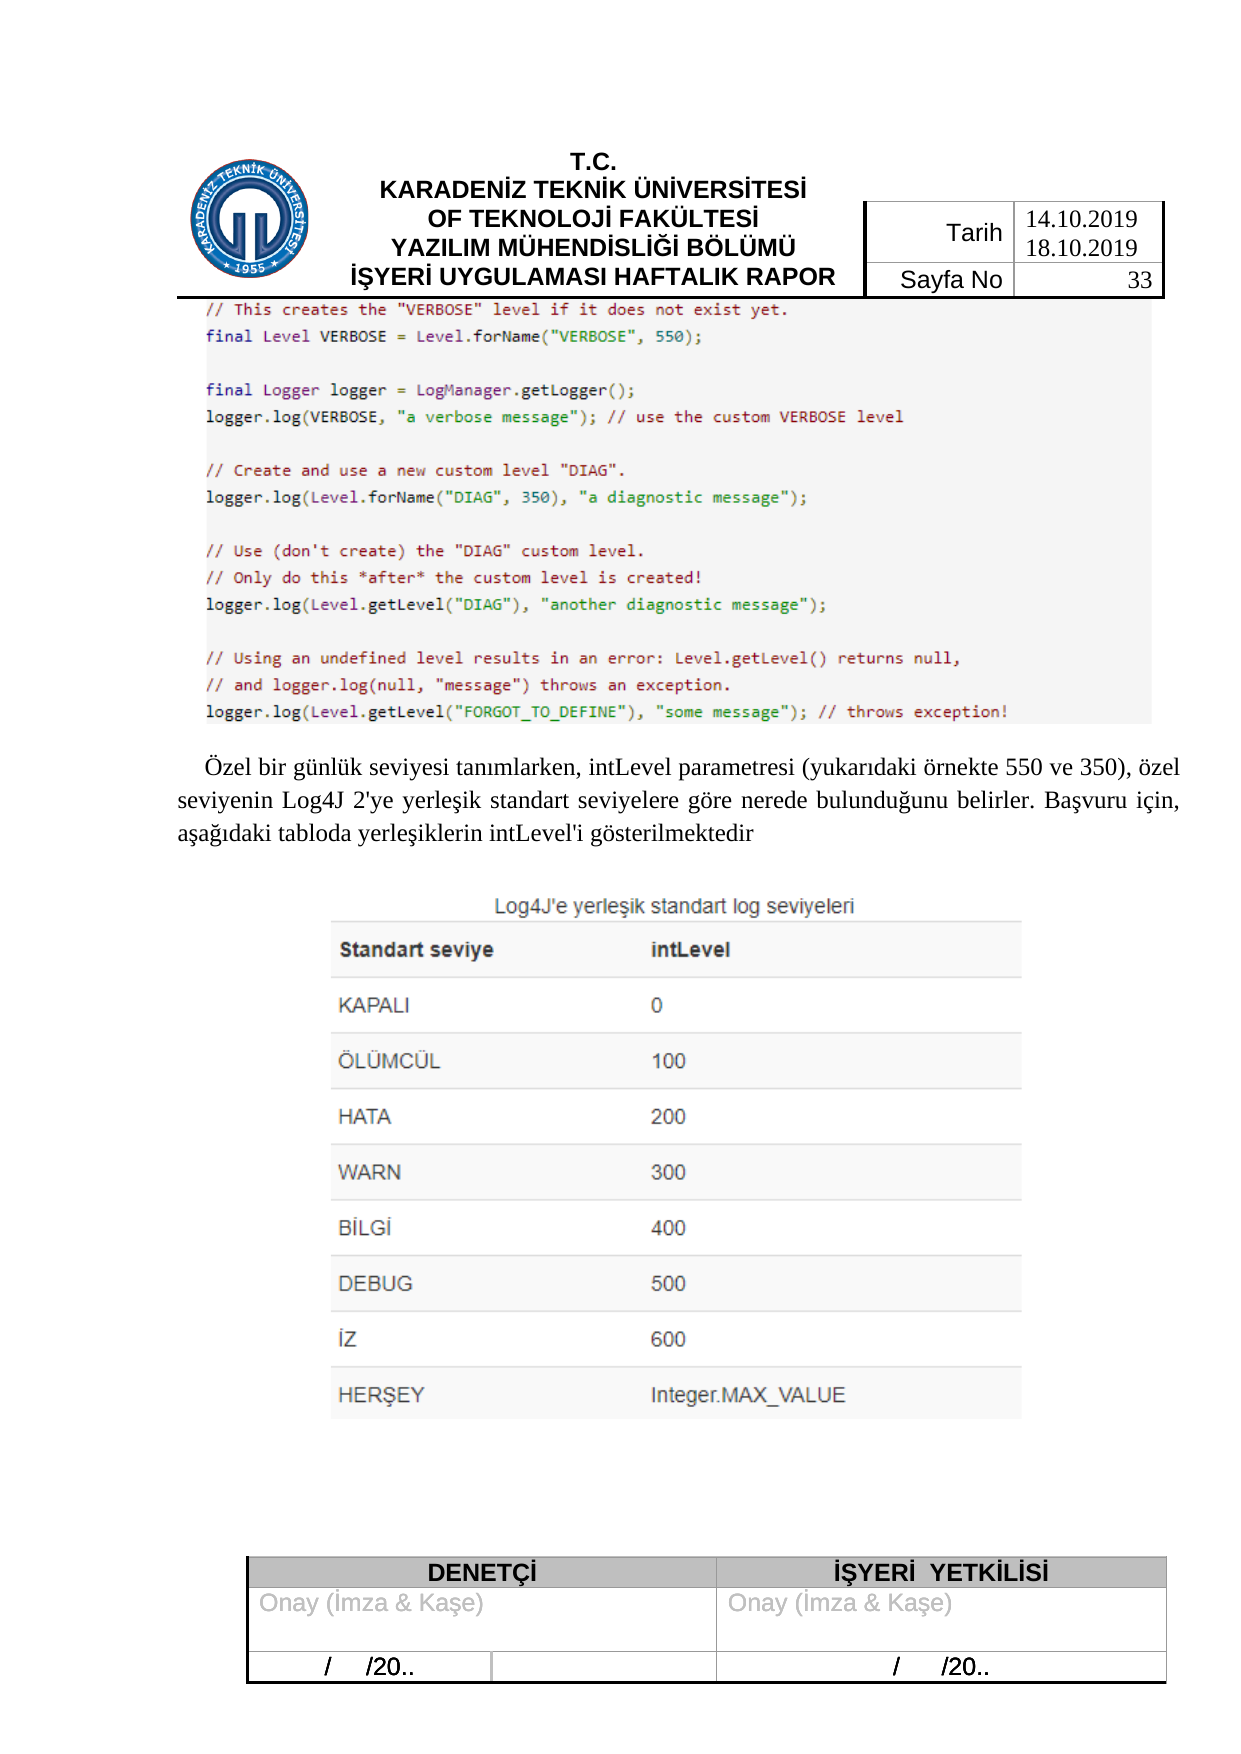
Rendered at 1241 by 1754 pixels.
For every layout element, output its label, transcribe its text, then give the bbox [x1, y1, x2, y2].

table_header [177, 141, 322, 296]
table_header DENETÇİ [249, 1558, 716, 1587]
picture [190, 159, 309, 278]
picture [206, 299, 1152, 724]
table_cell [493, 1652, 716, 1681]
table_cell Onay (İmza & Kaşe) [717, 1588, 1166, 1651]
table_cell / /20.. [249, 1652, 490, 1681]
table_cell Tarih [867, 202, 1013, 261]
picture [330, 894, 1028, 1419]
table_cell Sayfa No [867, 263, 1013, 296]
table_header T.C. KARADENİZ TEKNİK ÜNİVERSİTESİ OF TEKNOLOJİ FAKÜLTESİ YAZILIM MÜHENDİSLİĞİ BÖLÜMÜ İŞYERİ UYGULAMASI HAFTALIK RAPOR [322, 141, 865, 296]
table_cell 33 [1015, 263, 1162, 296]
table_cell 14.10.2019 18.10.2019 [1015, 202, 1162, 261]
table_cell Onay (İmza & Kaşe) [249, 1588, 716, 1651]
table_cell / /20.. [717, 1652, 1166, 1681]
text Özel bir günlük seviyesi tanımlarken, intLevel parametresi (yukarıdaki örnekte 550 ve 350), özel seviyenin Log4J 2'ye yerleşik standart seviyelere göre nerede bulunduğunu belirler. Başvuru için, aşağıdaki tabloda yerleşiklerin intLevel'i gösterilmektedir [177, 752, 1181, 847]
table_header İŞYERİ YETKİLİSİ [717, 1558, 1166, 1587]
